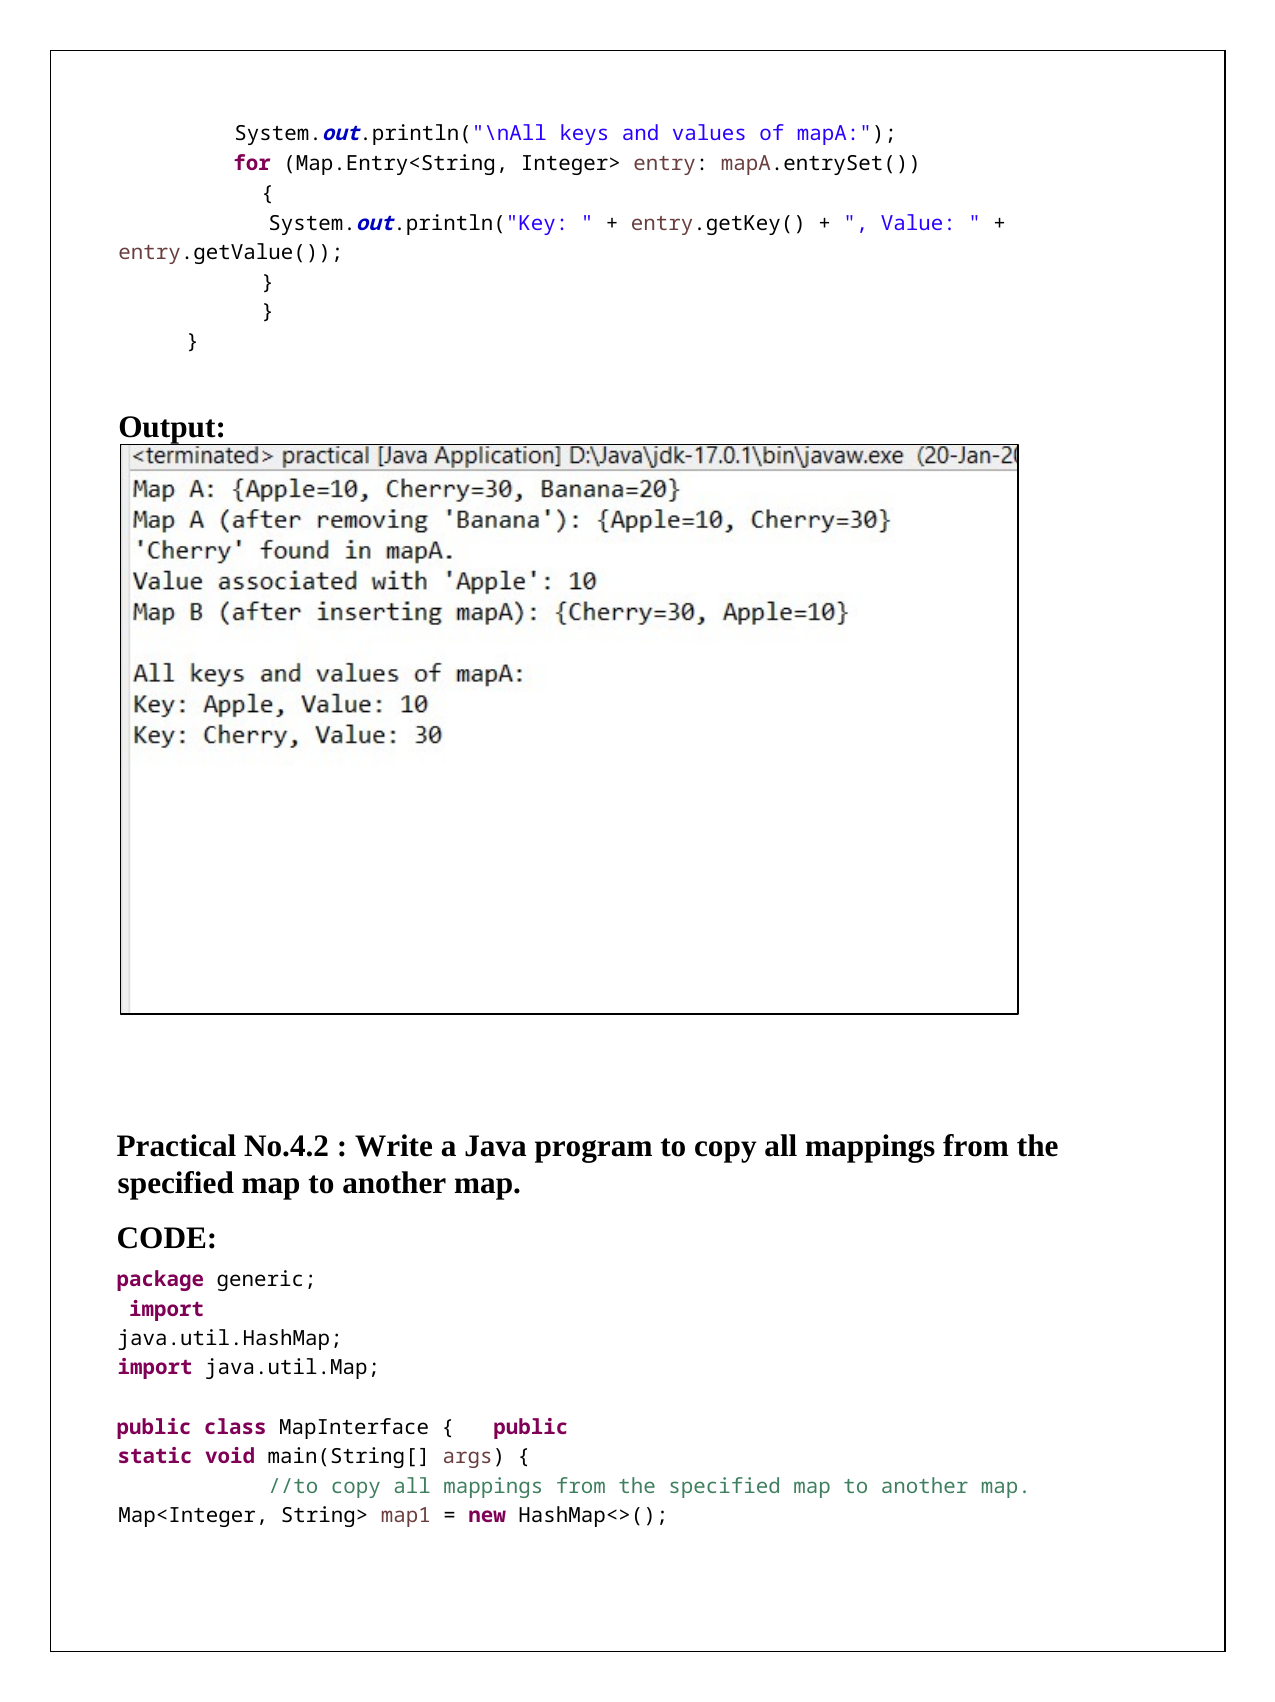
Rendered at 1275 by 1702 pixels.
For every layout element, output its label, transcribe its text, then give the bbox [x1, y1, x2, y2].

text System.out.println("\nAll keys and values of mapA:"); [116, 118, 1170, 147]
text CODE: [116, 1219, 1170, 1255]
text package generic; [116, 1264, 1170, 1292]
text { [116, 178, 1170, 206]
text } [116, 297, 1170, 325]
text } [116, 267, 1170, 295]
text for (Map.Entry<String, Integer> entry: mapA.entrySet()) [116, 148, 1170, 177]
text //to copy all mappings from the specified map to another map. Map<Integer, String> map1 = new HashMap<>(); [116, 1471, 1155, 1529]
text } [116, 326, 1170, 355]
text import java.util.HashMap; import java.util.Map; [116, 1294, 404, 1381]
picture [121, 445, 1017, 1013]
text Practical No.4.2 : Write a Java program to copy all mappings from the specified map to another map. [116, 1127, 1170, 1200]
text public class MapInterface { public static void main(String[] args) { [116, 1412, 651, 1470]
text System.out.println("Key: " + entry.getKey() + ", Value: " + entry.getValue()); [116, 208, 1161, 265]
